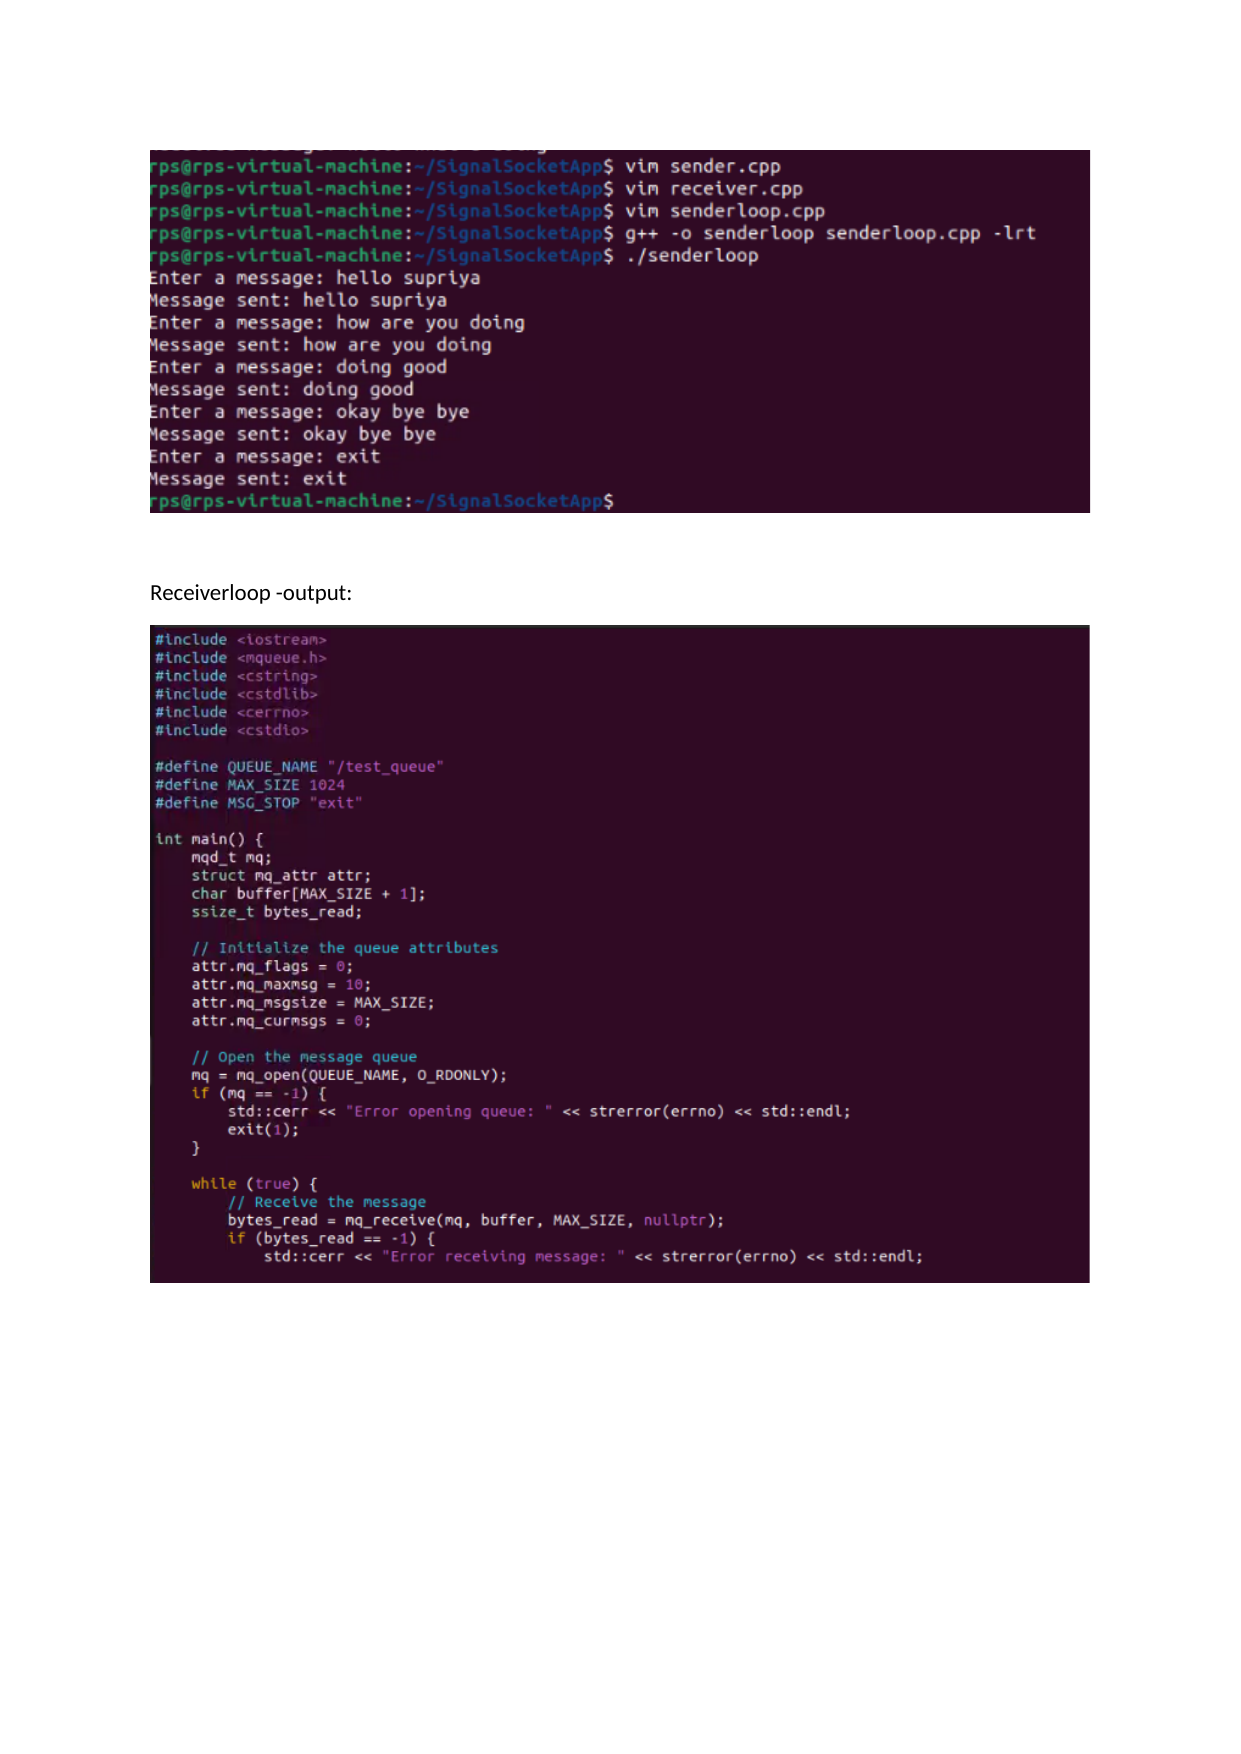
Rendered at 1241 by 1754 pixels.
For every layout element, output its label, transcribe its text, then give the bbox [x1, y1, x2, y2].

picture [150, 150, 1091, 513]
picture [150, 625, 1090, 1283]
text Receiverloop -output: [150, 578, 1090, 606]
